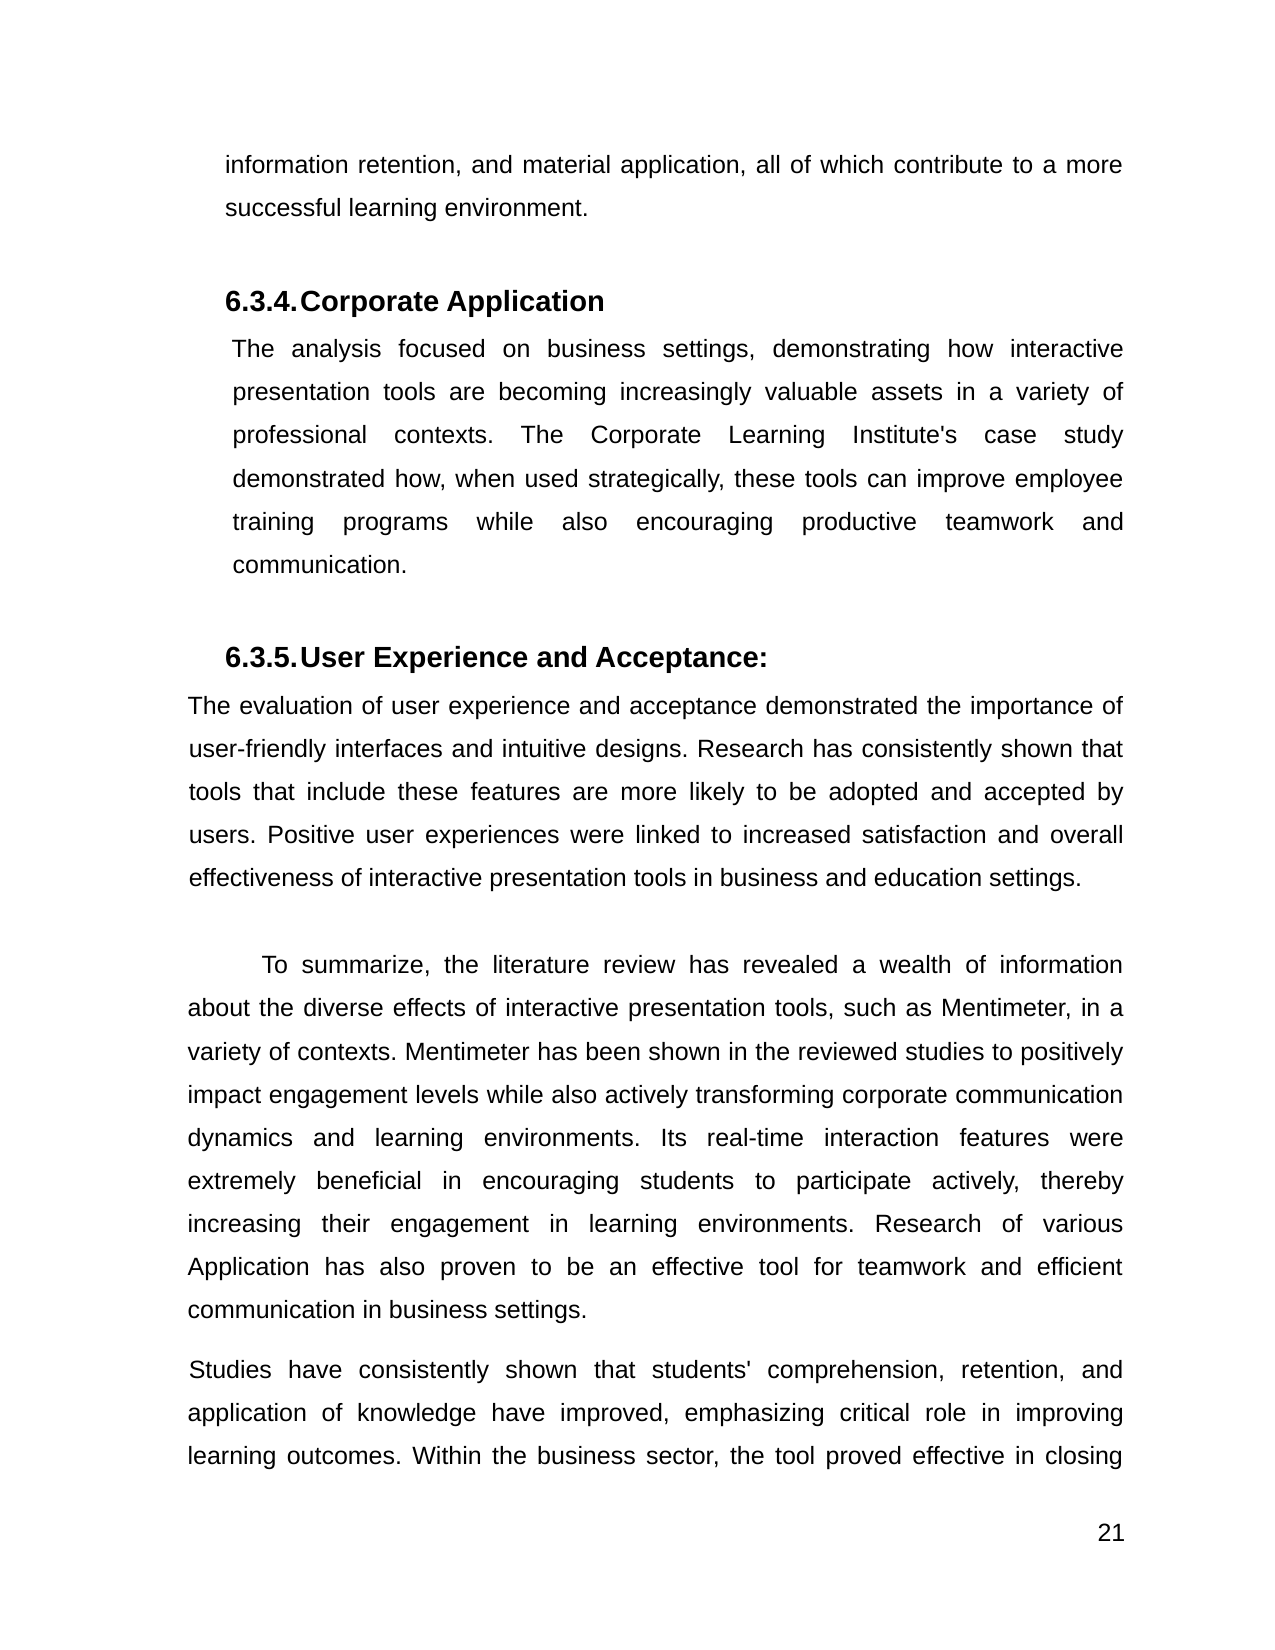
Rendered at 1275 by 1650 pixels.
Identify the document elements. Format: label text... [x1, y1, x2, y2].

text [187, 1355, 1125, 1470]
text To summarize, the literature review has revealed a wealth of information about the diverse effects of interactive presentation tools, such as Mentimeter, in a variety of contexts. Mentimeter has been shown in the reviewed studies to positively impact engagement levels while also actively transforming corporate communication dynamics and learning environments. Its real-time interaction features were extremely beneficial in encouraging students to participate actively, thereby increasing their engagement in learning environments. Research of various Application has also proven to be an effective tool for teamwork and efficient communication in business settings. [187, 950, 1125, 1324]
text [224, 150, 1125, 222]
text The evaluation of user experience and acceptance demonstrated the importance of user-friendly interfaces and intuitive designs. Research has consistently shown that tools that include these features are more likely to be adopted and accepted by users. Positive user experiences were linked to increased satisfaction and overall effectiveness of interactive presentation tools in business and education settings. [187, 691, 1125, 892]
subtitle User Experience and Acceptance: [225, 641, 1125, 674]
text The analysis focused on business settings, demonstrating how interactive presentation tools are becoming increasingly valuable assets in a variety of professional contexts. The Corporate Learning Institute's case study demonstrated how, when used strategically, these tools can improve employee training programs while also encouraging productive teamwork and communication. [231, 334, 1125, 578]
subtitle Corporate Application [225, 284, 1125, 317]
